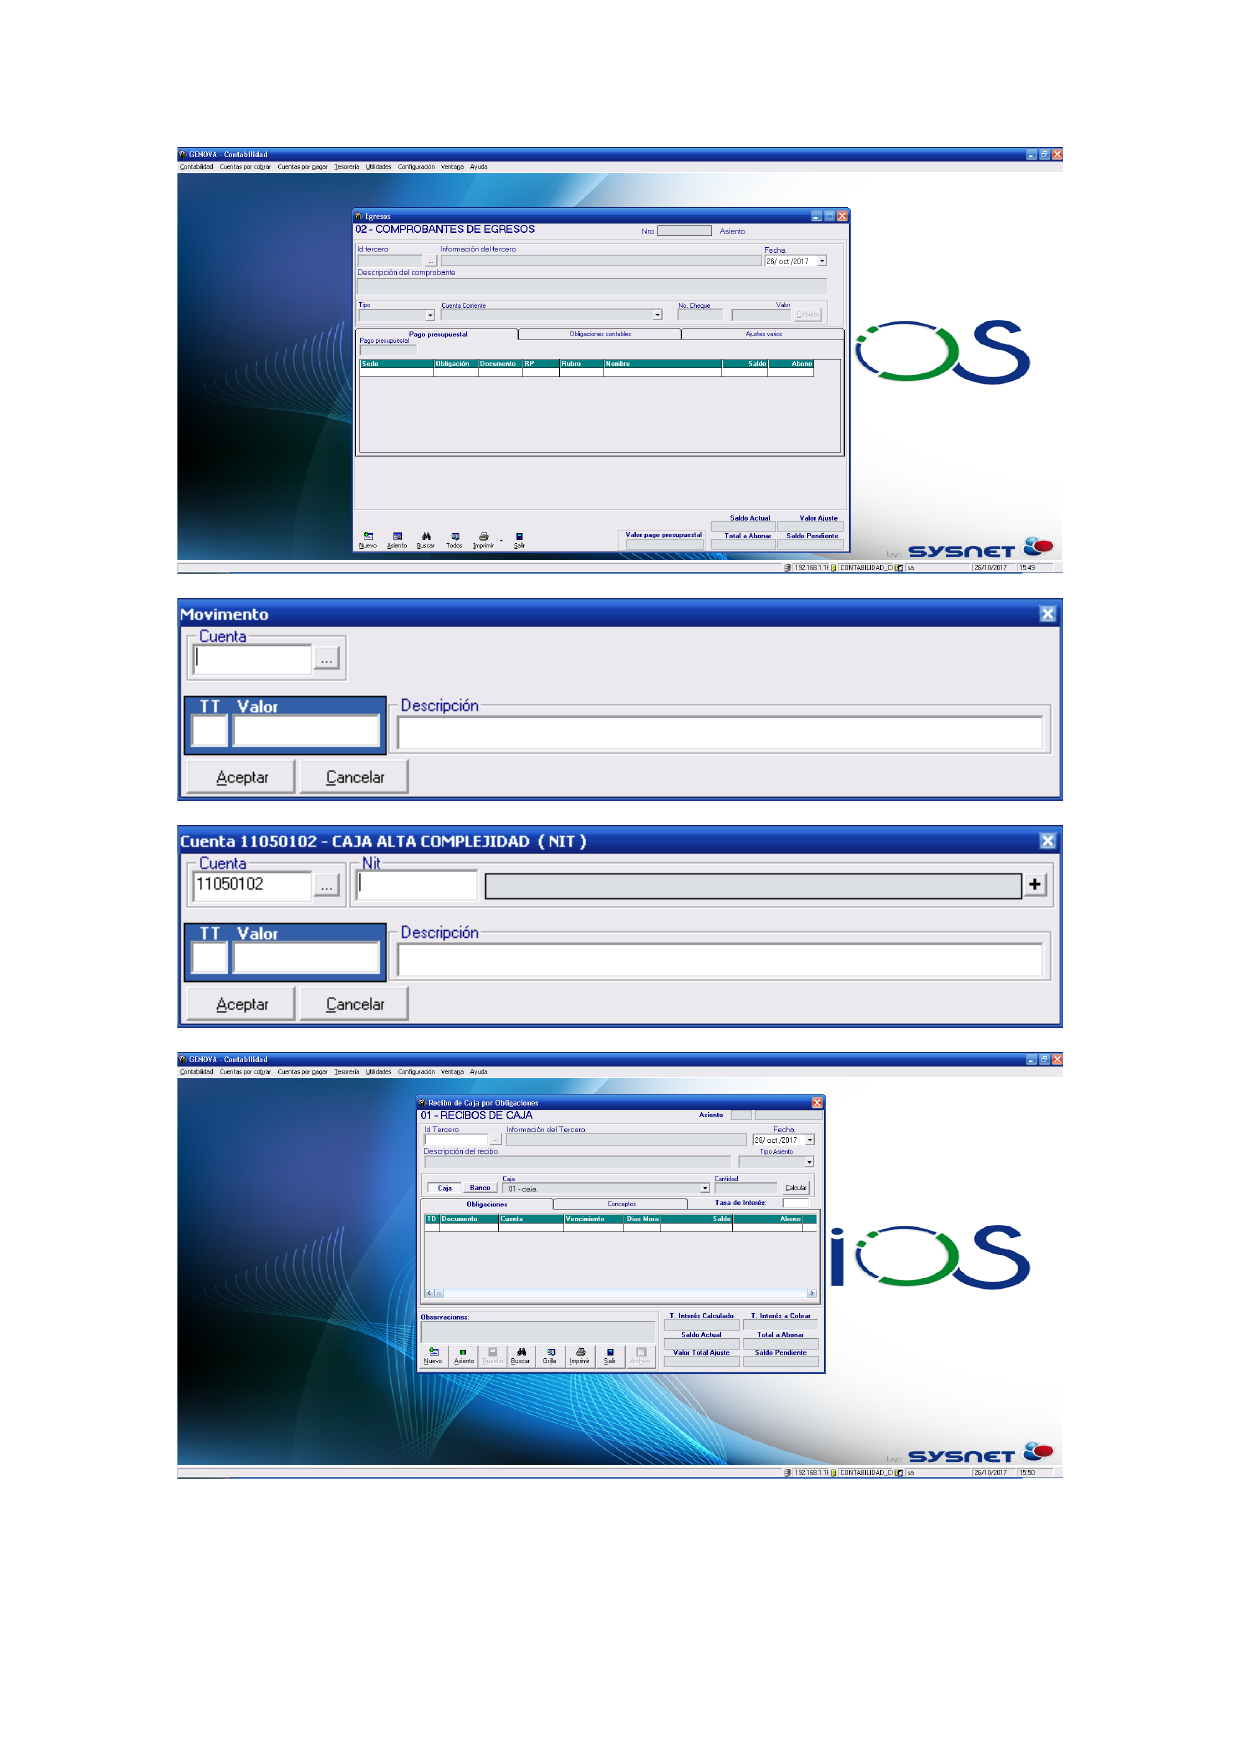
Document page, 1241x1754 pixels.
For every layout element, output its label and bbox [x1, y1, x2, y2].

picture [177, 825, 1063, 1028]
picture [177, 598, 1063, 801]
picture [177, 147, 1063, 574]
picture [177, 1052, 1063, 1479]
